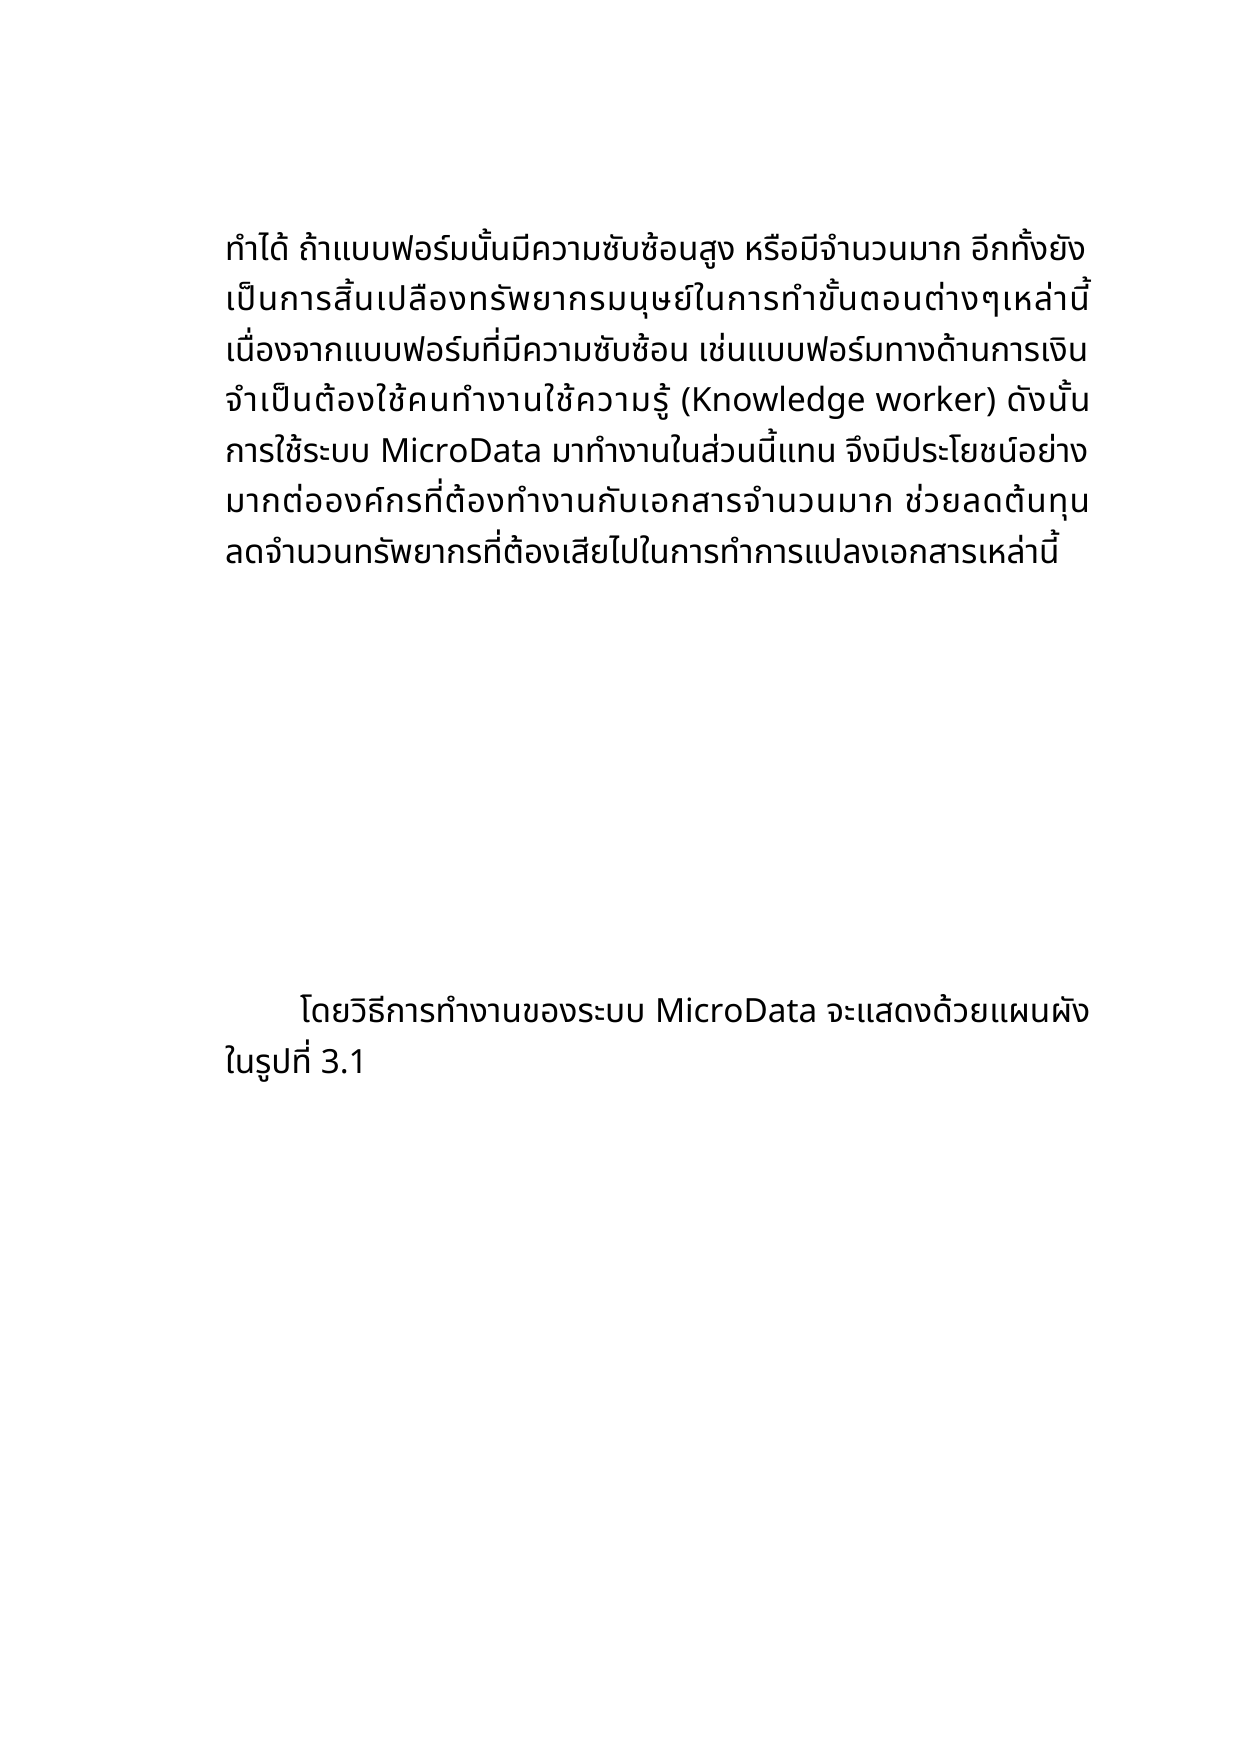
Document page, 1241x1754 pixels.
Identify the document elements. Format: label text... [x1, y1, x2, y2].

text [225, 225, 1090, 578]
text โดยวิธีการทำงานของระบบ MicroData จะแสดงด้วยแผนผังในรูปที่ 3.1 [225, 987, 1090, 1088]
